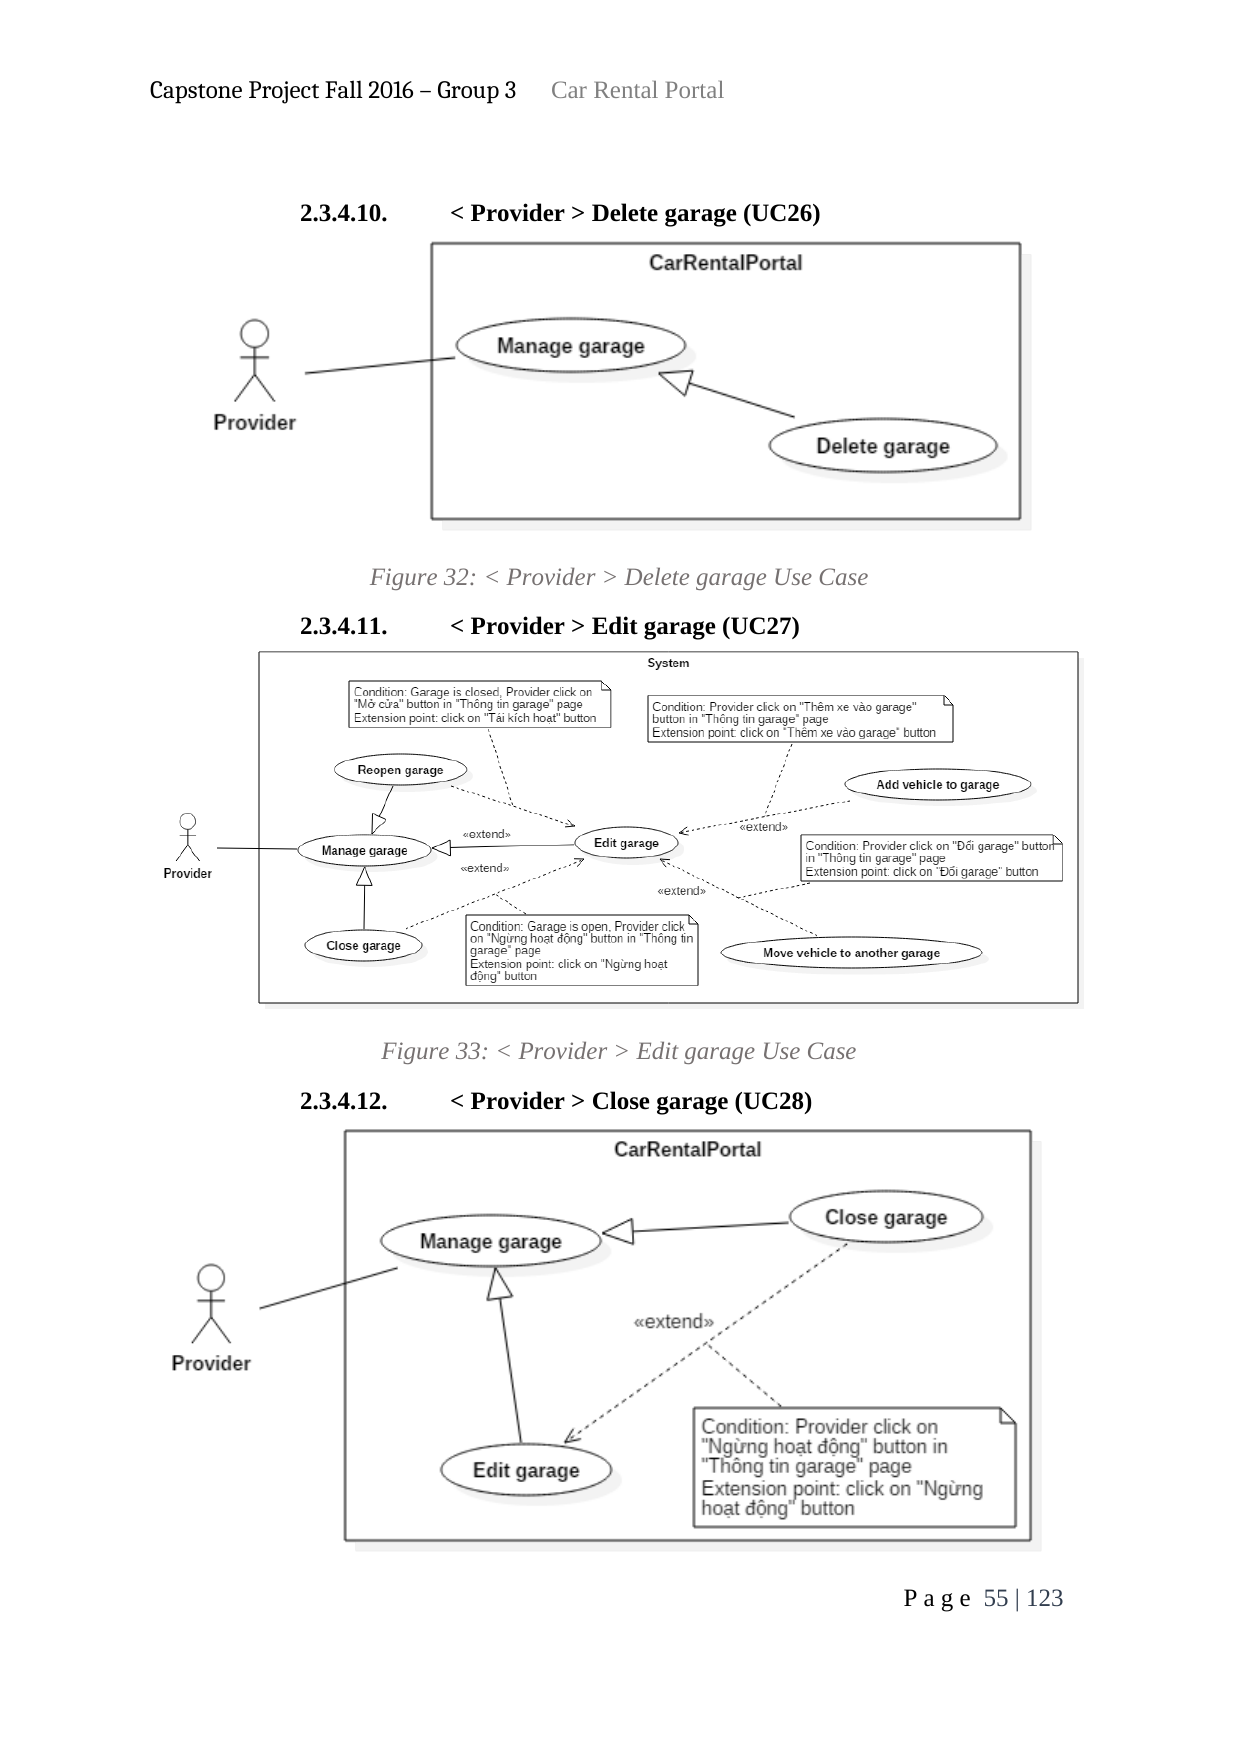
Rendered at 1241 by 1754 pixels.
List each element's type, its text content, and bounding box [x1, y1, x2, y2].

picture [150, 642, 1090, 1018]
picture [150, 1117, 1091, 1561]
subtitle < Provider > Close garage (UC28) [300, 1086, 1090, 1115]
subtitle < Provider > Edit garage (UC27) [300, 611, 1090, 640]
subtitle < Provider > Delete garage (UC26) [300, 198, 1090, 226]
picture [192, 228, 1049, 543]
